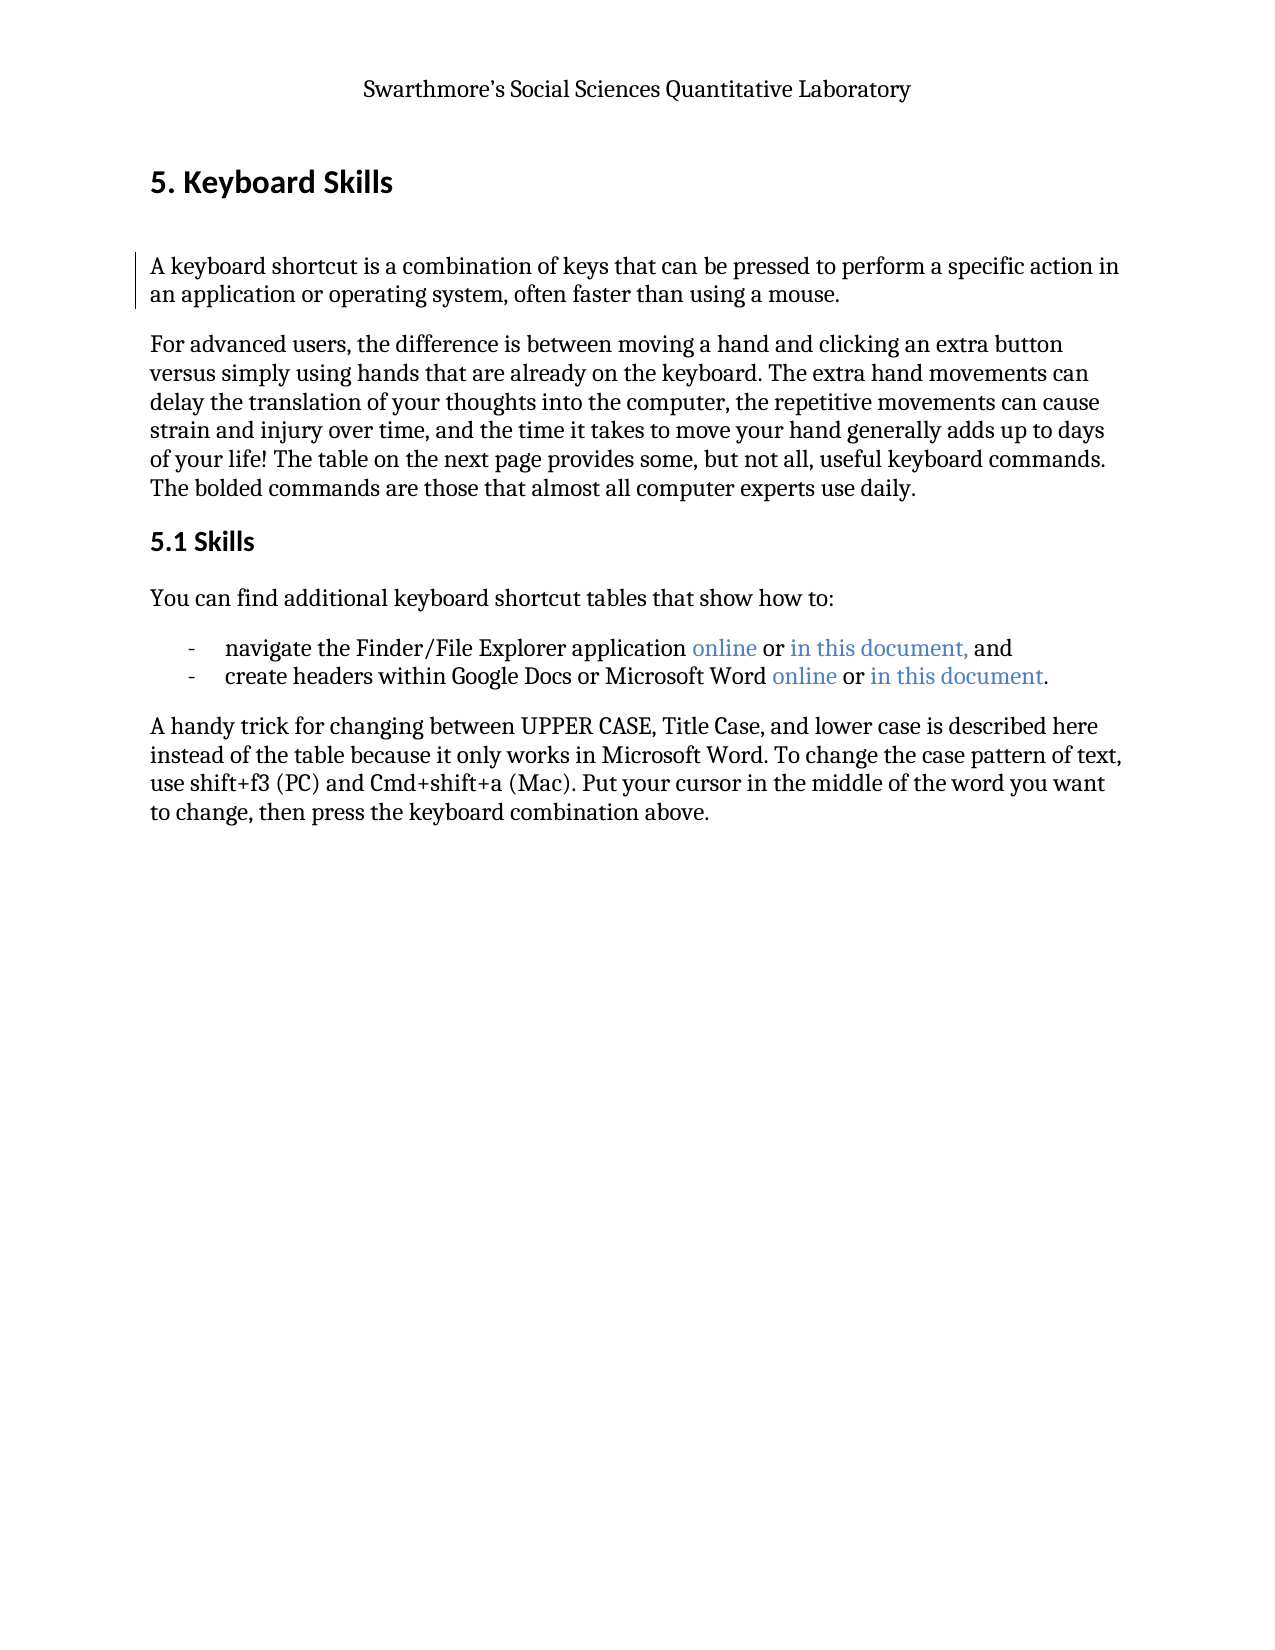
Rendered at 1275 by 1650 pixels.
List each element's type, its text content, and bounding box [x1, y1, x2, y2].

text A handy trick for changing between UPPER CASE, Title Case, and lower case is described here instead of the table because it only works in Microsoft Word. To change the case pattern of text, use shift+f3 (PC) and Cmd+shift+a (Mac). Put your cursor in the middle of the word you want to change, then press the keyboard combination above. [150, 712, 1125, 827]
list navigate the Finder/File Explorer application online or in this document, and [187, 633, 1125, 662]
text You can find additional keyboard shortcut tables that show how to: [150, 584, 1125, 613]
subtitle 5.1 Skills [150, 523, 1125, 559]
text A keyboard shortcut is a combination of keys that can be pressed to perform a specific action in an application or operating system, often faster than using a mouse. [150, 252, 1125, 309]
list create headers within Google Docs or Microsoft Word online or in this document. [187, 662, 1125, 691]
text For advanced users, the difference is between moving a hand and clicking an extra button versus simply using hands that are already on the keyboard. The extra hand movements can delay the translation of your thoughts into the computer, the repetitive movements can cause strain and injury over time, and the time it takes to move your hand generally adds up to days of your life! The table on the next page provides some, but not all, useful keyboard commands. The bolded commands are those that almost all computer experts use daily. [150, 330, 1125, 502]
subtitle 5. Keyboard Skills [150, 161, 1125, 202]
